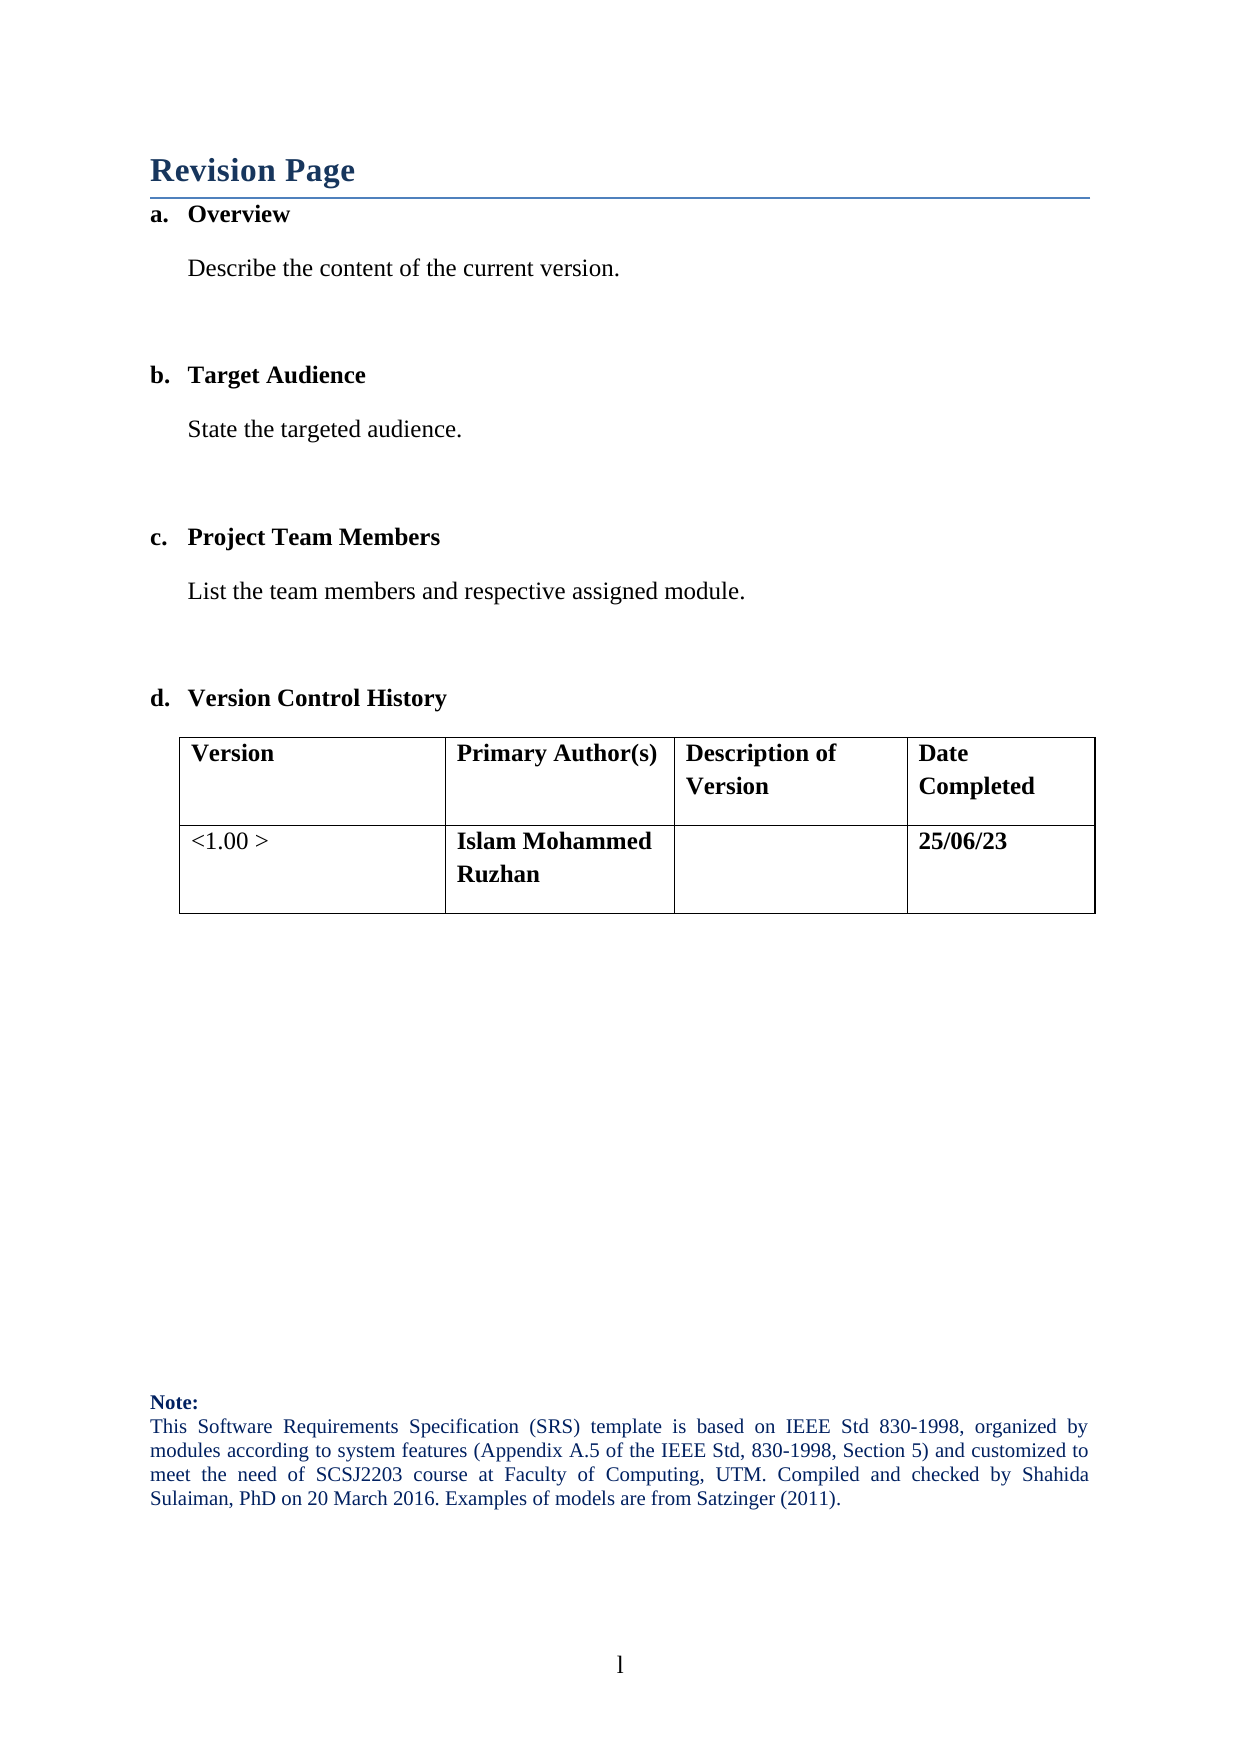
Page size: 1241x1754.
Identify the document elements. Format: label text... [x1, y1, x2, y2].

table_cell 25/06/23 [908, 826, 1094, 913]
table_cell Islam Mohammed Ruzhan [446, 826, 674, 913]
table_cell [675, 826, 907, 913]
table_header Date Completed [908, 738, 1094, 825]
list Overview [150, 199, 1090, 227]
text Revision Page [150, 150, 1090, 197]
list Target Audience [150, 360, 1090, 389]
text List the team members and respective assigned module. [187, 576, 1090, 604]
text State the targeted audience. [187, 414, 1090, 443]
table_header Primary Author(s) [446, 738, 674, 825]
table_header Description of Version [675, 738, 907, 825]
text Note: [150, 1390, 1090, 1414]
text This Software Requirements Specification (SRS) template is based on IEEE Std 830-1998, organized by modules according to system features (Appendix A.5 of the IEEE Std, 830-1998, Section 5) and customized to meet the need of SCSJ2203 course at Faculty of Computing, UTM. Compiled and checked by Shahida Sulaiman, PhD on 20 March 2016. Examples of models are from Satzinger (2011). [150, 1414, 1090, 1510]
list Project Team Members [150, 522, 1090, 551]
table_header Version [180, 738, 445, 825]
list Version Control History [150, 683, 1090, 712]
text Describe the content of the current version. [187, 253, 1090, 281]
table_cell <1.00 > [180, 826, 445, 913]
